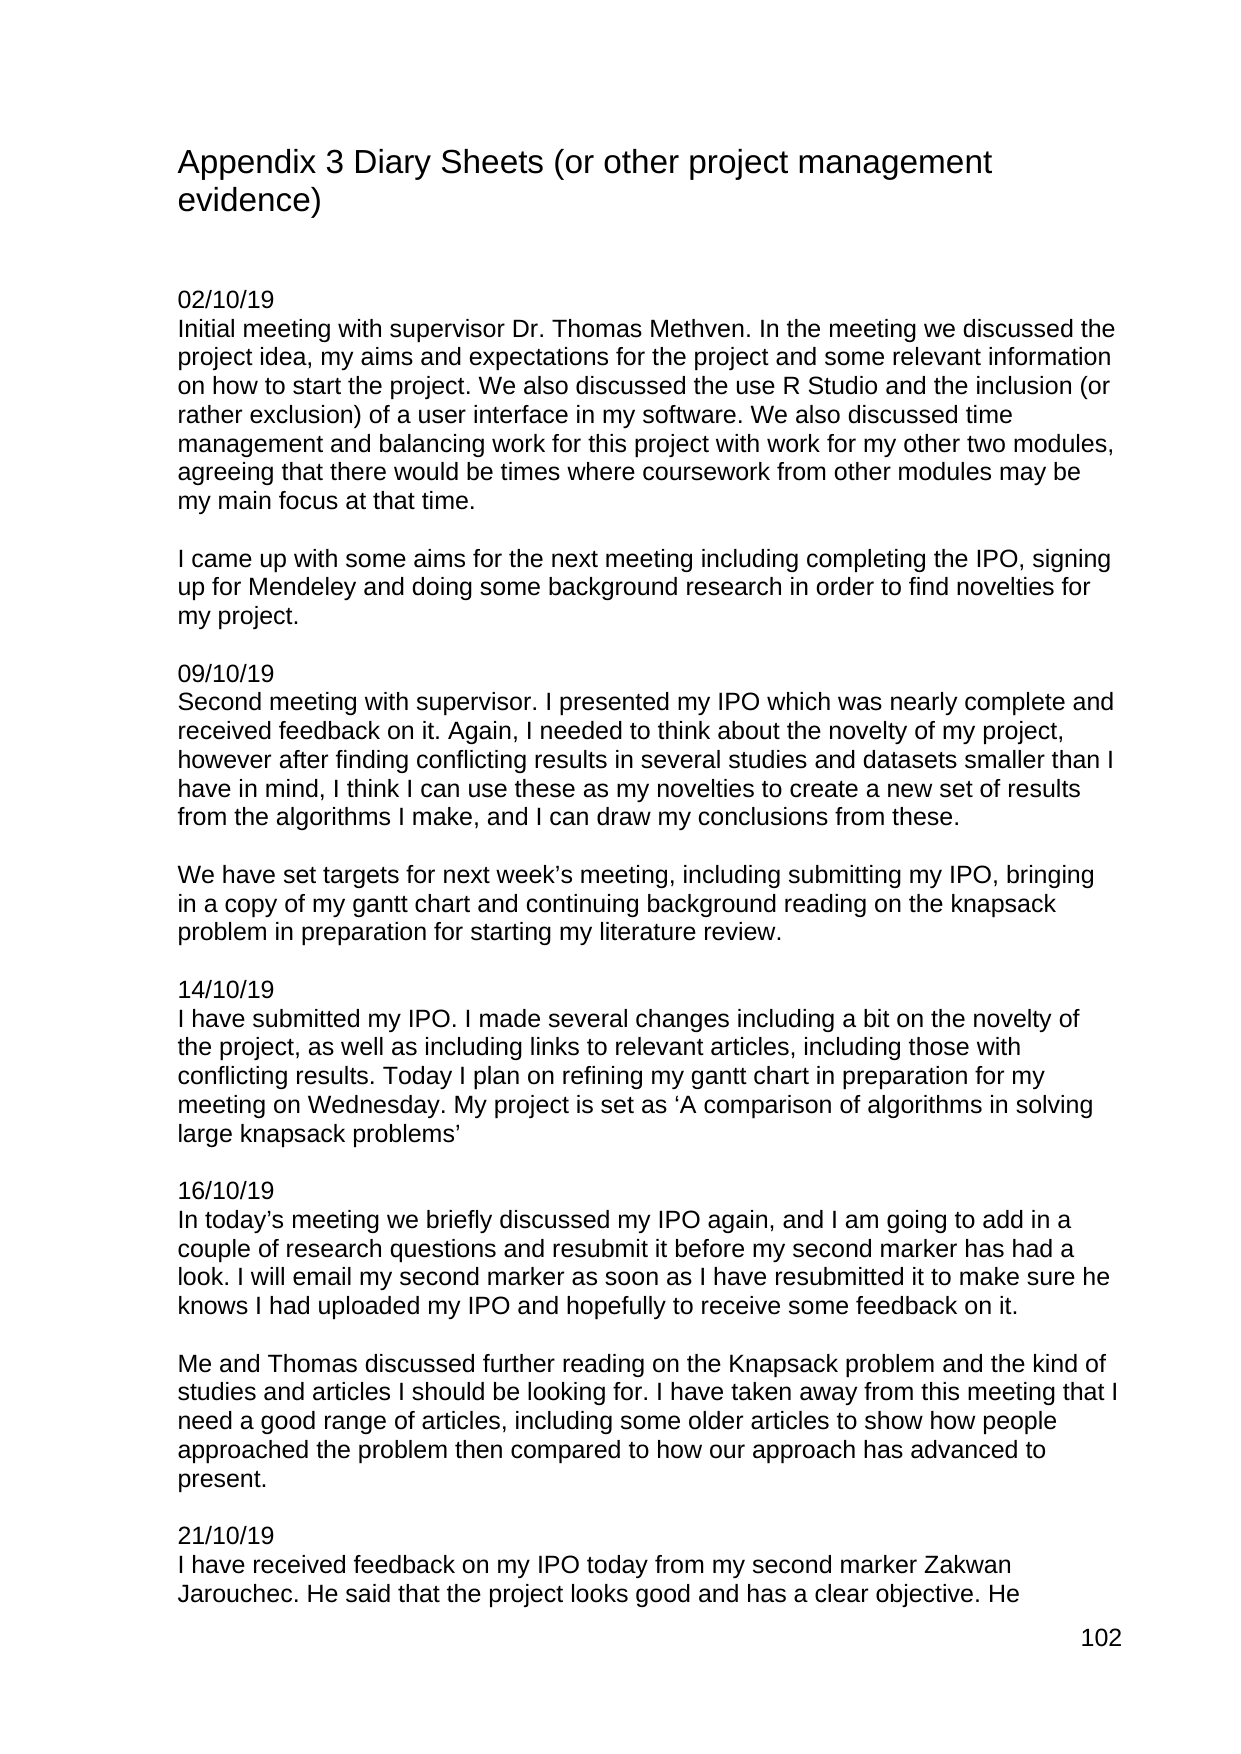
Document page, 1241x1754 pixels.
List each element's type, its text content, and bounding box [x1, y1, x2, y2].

text Second meeting with supervisor. I presented my IPO which was nearly complete and received feedback on it. Again, I needed to think about the novelty of my project, however after finding conflicting results in several studies and datasets smaller than I have in mind, I think I can use these as my novelties to create a new set of results from the algorithms I make, and I can draw my conclusions from these. [177, 687, 1122, 831]
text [177, 1550, 1122, 1607]
text 09/10/19 [177, 659, 1122, 687]
text We have set targets for next week’s meeting, including submitting my IPO, bringing in a copy of my gantt chart and continuing background reading on the knapsack problem in preparation for starting my literature review. [177, 860, 1122, 946]
text I have submitted my IPO. I made several changes including a bit on the novelty of the project, as well as including links to relevant articles, including those with conflicting results. Today I plan on refining my gantt chart in preparation for my meeting on Wednesday. My project is set as ‘A comparison of algorithms in solving large knapsack problems’ [177, 1004, 1122, 1147]
text 02/10/19 [177, 285, 1122, 314]
subtitle Appendix 3 Diary Sheets (or other project management evidence) [177, 142, 1122, 219]
text 16/10/19 [177, 1176, 1122, 1205]
text I came up with some aims for the next meeting including completing the IPO, signing up for Mendeley and doing some background research in order to find novelties for my project. [177, 544, 1122, 630]
text 14/10/19 [177, 975, 1122, 1004]
text In today’s meeting we briefly discussed my IPO again, and I am going to add in a couple of research questions and resubmit it before my second marker has had a look. I will email my second marker as soon as I have resubmitted it to make sure he knows I had uploaded my IPO and hopefully to receive some feedback on it. [177, 1205, 1122, 1320]
text Me and Thomas discussed further reading on the Knapsack problem and the kind of studies and articles I should be looking for. I have taken away from this meeting that I need a good range of articles, including some older articles to show how people approached the problem then compared to how our approach has advanced to present. [177, 1349, 1122, 1492]
text 21/10/19 [177, 1521, 1122, 1550]
text Initial meeting with supervisor Dr. Thomas Methven. In the meeting we discussed the project idea, my aims and expectations for the project and some relevant information on how to start the project. We also discussed the use R Studio and the inclusion (or rather exclusion) of a user interface in my software. We also discussed time management and balancing work for this project with work for my other two modules, agreeing that there would be times where coursework from other modules may be my main focus at that time. [177, 314, 1122, 515]
